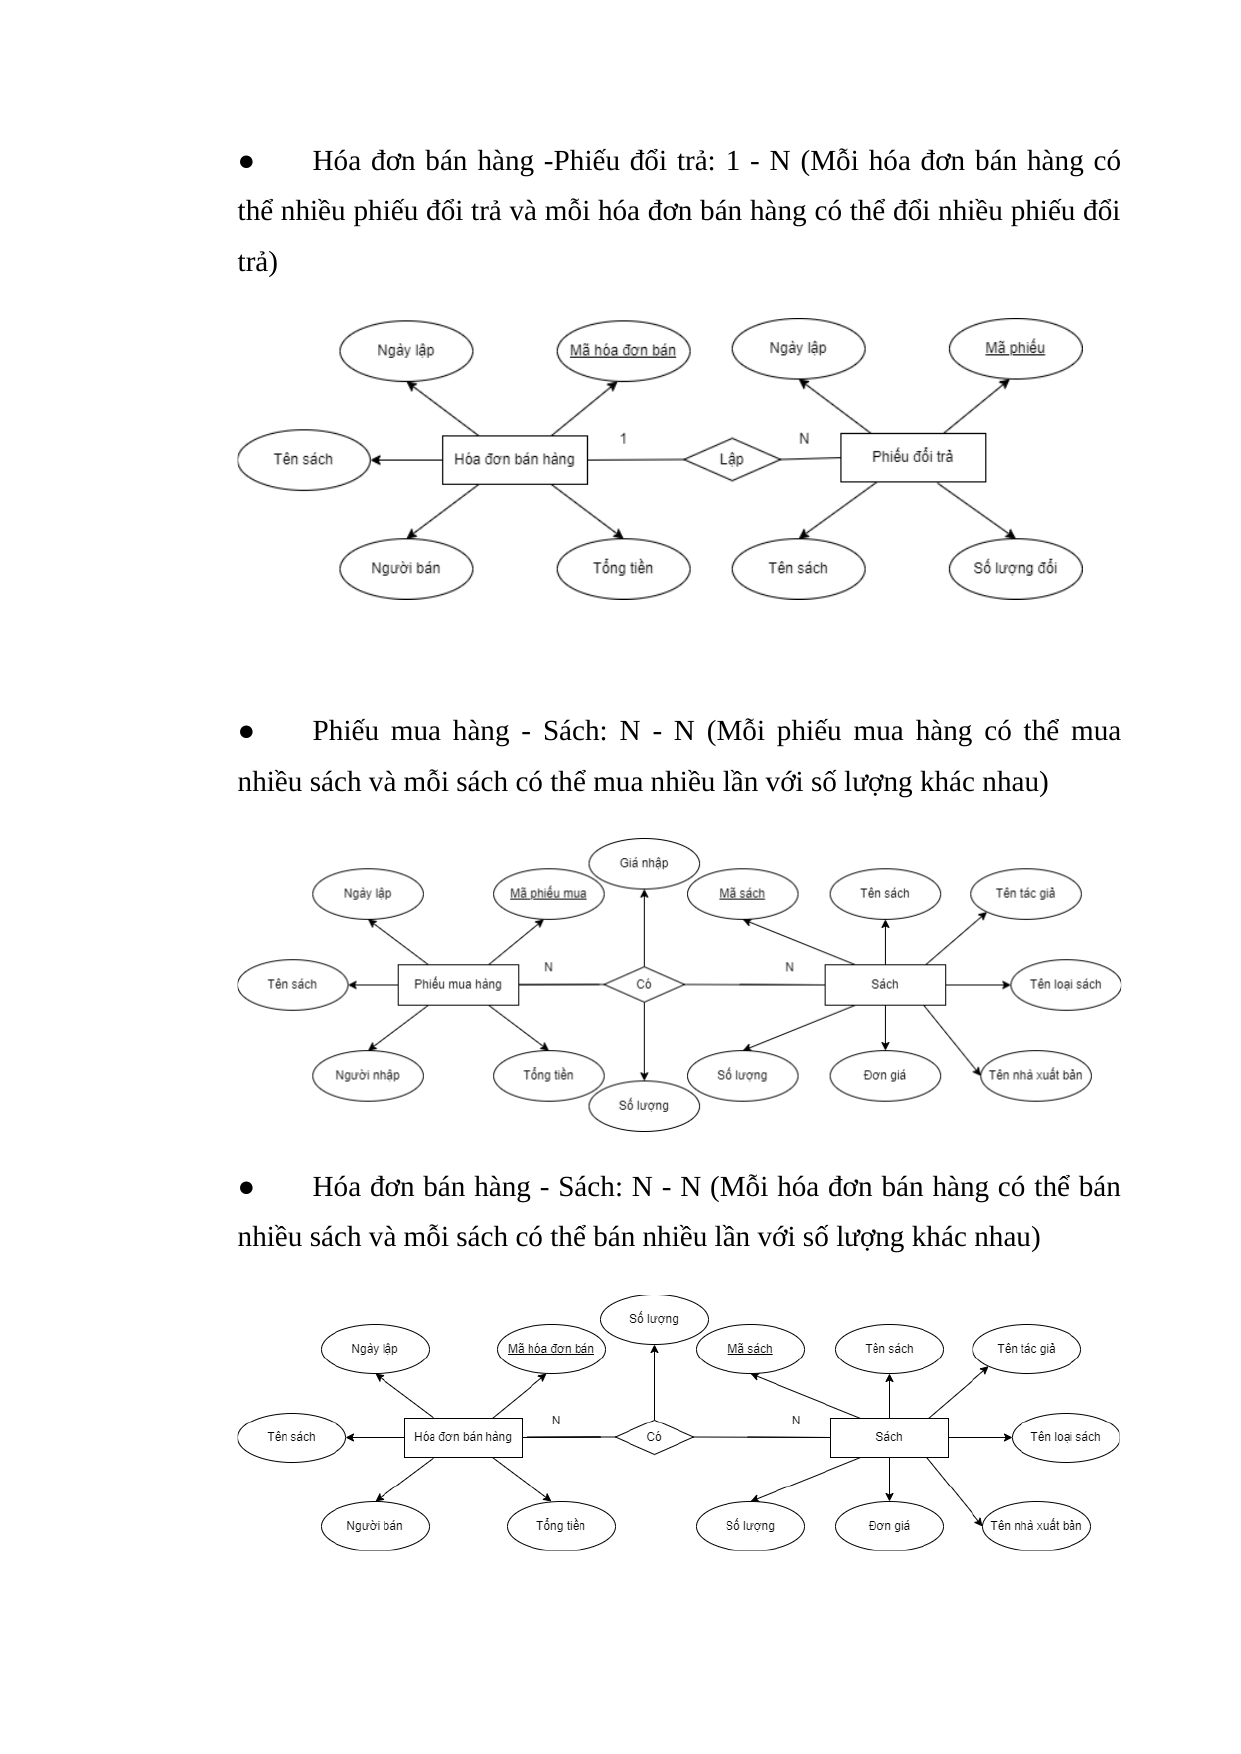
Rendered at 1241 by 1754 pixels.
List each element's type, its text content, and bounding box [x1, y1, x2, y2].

picture [237, 838, 1122, 1132]
text ● Hóa đơn bán hàng - Sách: N - N (Mỗi hóa đơn bán hàng có thể bán nhiều sách và mỗi sách có thể bán nhiều lần với số lượng khác nhau) [237, 1169, 1122, 1253]
picture [237, 1295, 1120, 1551]
picture [237, 318, 1083, 600]
text ● Hóa đơn bán hàng -Phiếu đổi trả: 1 - N (Mỗi hóa đơn bán hàng có thể nhiều phiếu đổi trả và mỗi hóa đơn bán hàng có thể đổi nhiều phiếu đổi trả) [237, 143, 1122, 277]
text ● Phiếu mua hàng - Sách: N - N (Mỗi phiếu mua hàng có thể mua nhiều sách và mỗi sách có thể mua nhiều lần với số lượng khác nhau) [237, 713, 1122, 797]
